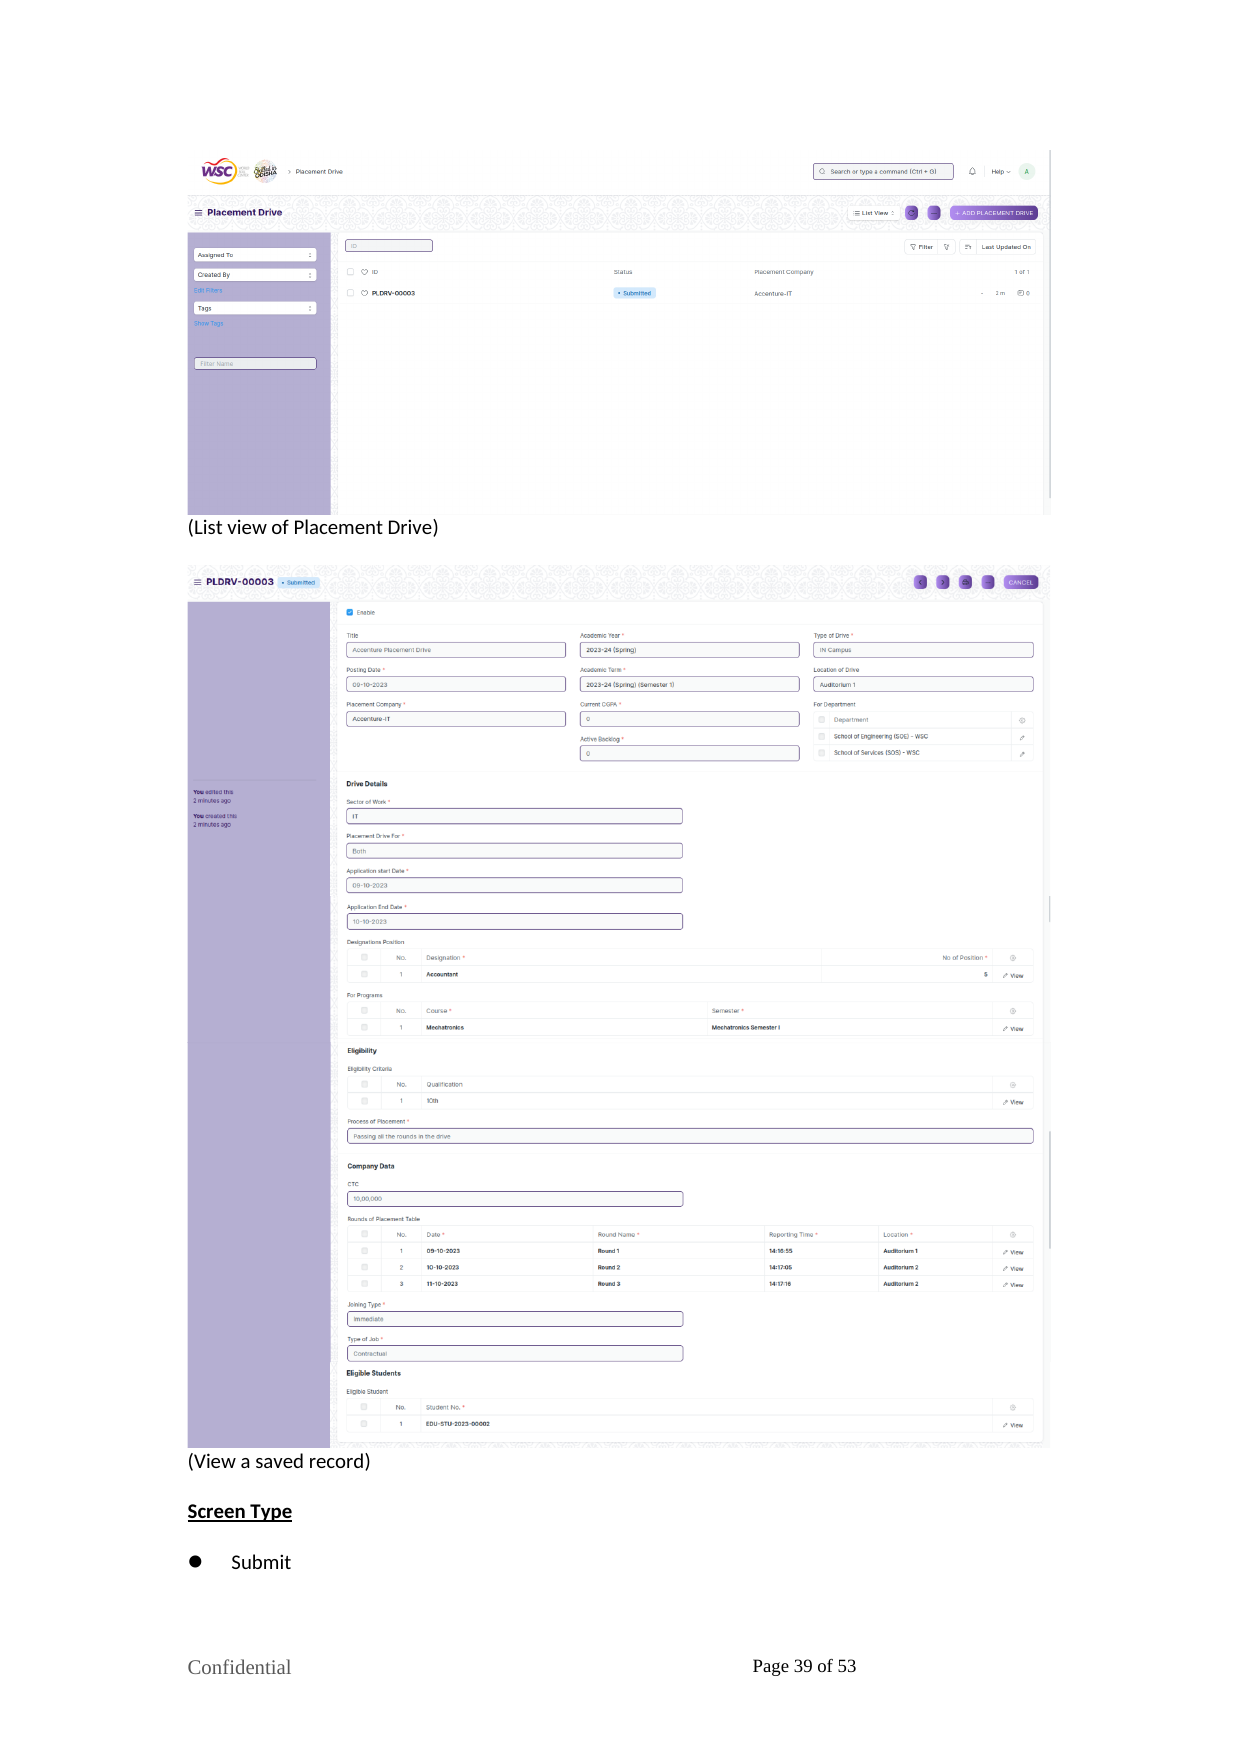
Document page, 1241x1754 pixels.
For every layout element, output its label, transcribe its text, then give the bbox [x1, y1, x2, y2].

text Screen Type [187, 1499, 1053, 1524]
picture [187, 150, 1051, 515]
text (View a saved record) [187, 1448, 1053, 1473]
picture [187, 565, 1051, 1448]
list Submit [187, 1549, 1053, 1575]
text (List view of Placement Drive) [187, 514, 1053, 540]
